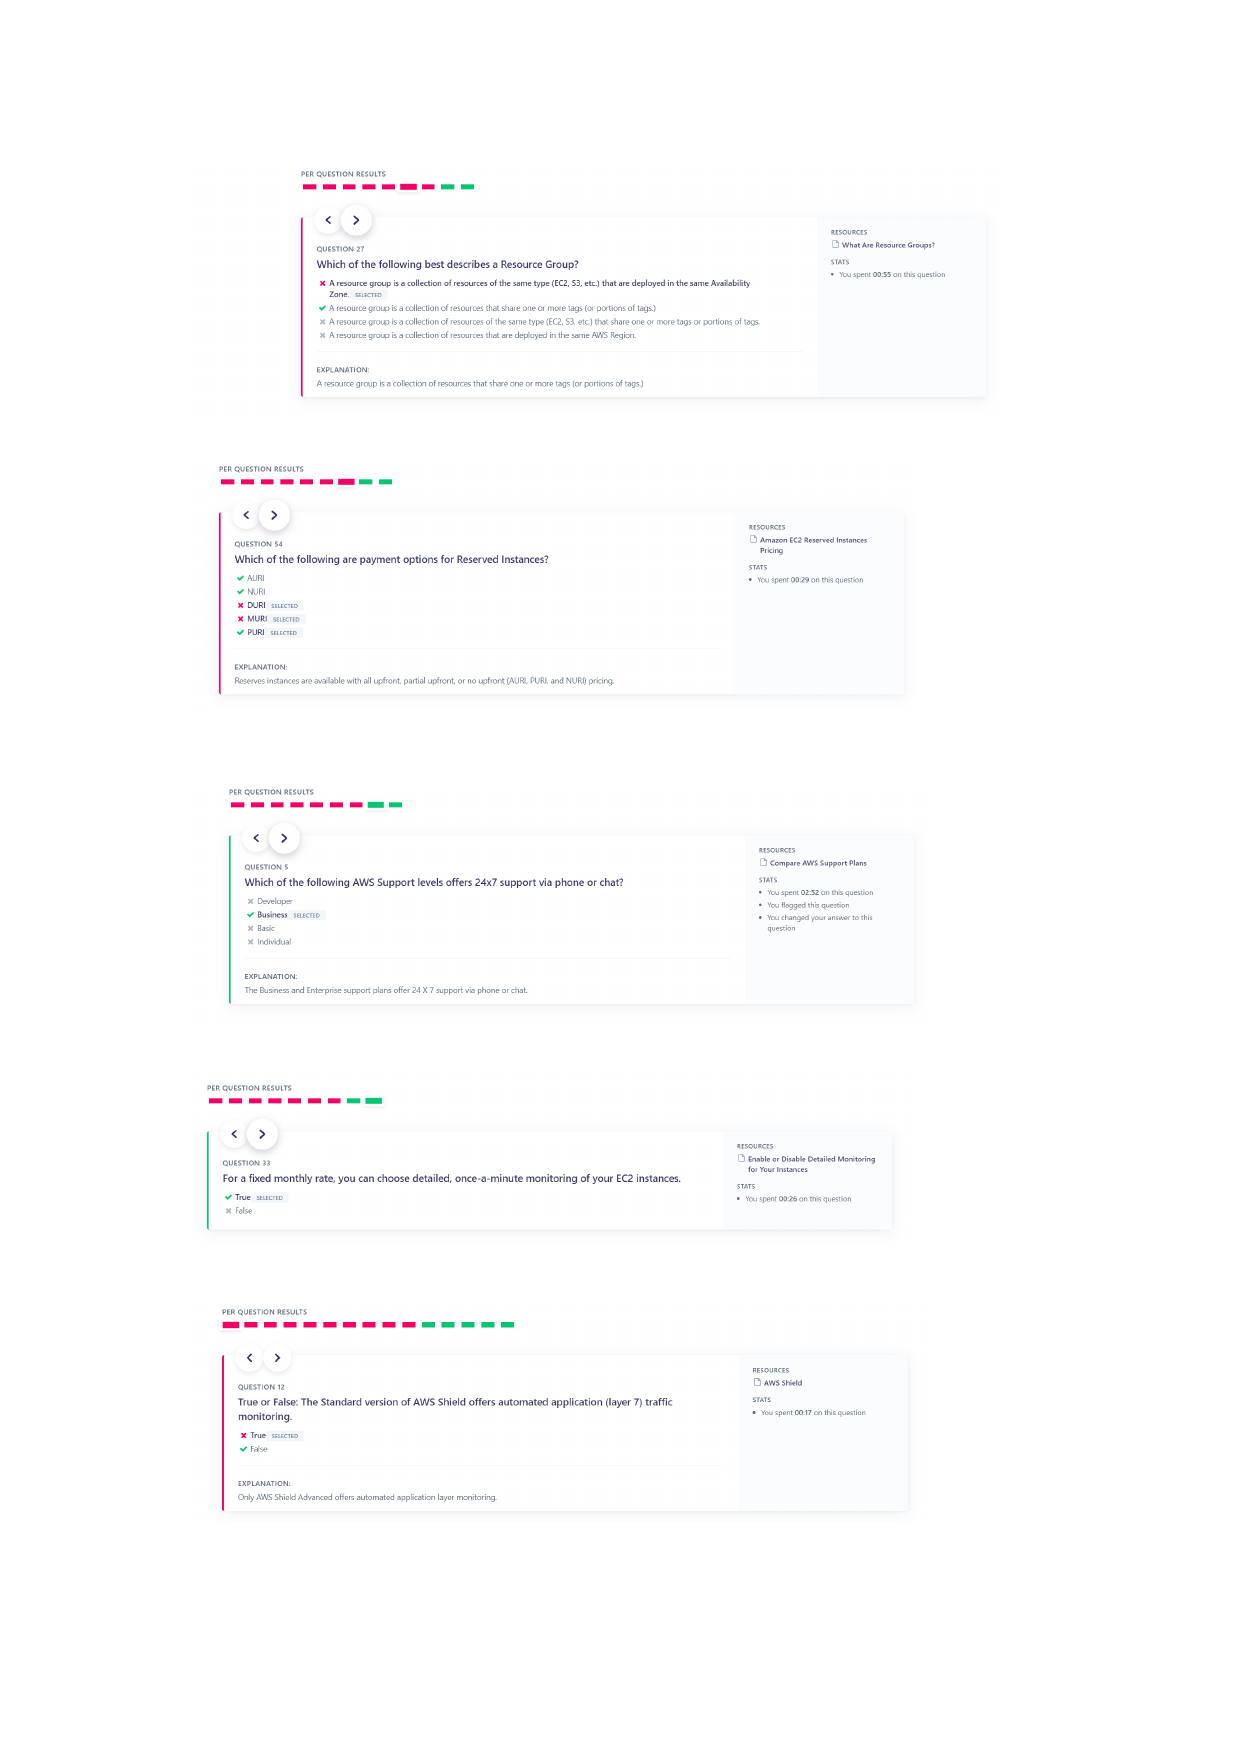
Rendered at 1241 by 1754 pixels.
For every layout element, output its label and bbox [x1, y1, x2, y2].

picture [187, 162, 1003, 419]
picture [187, 1299, 932, 1523]
picture [187, 1072, 917, 1249]
picture [187, 454, 920, 719]
picture [187, 779, 930, 1025]
